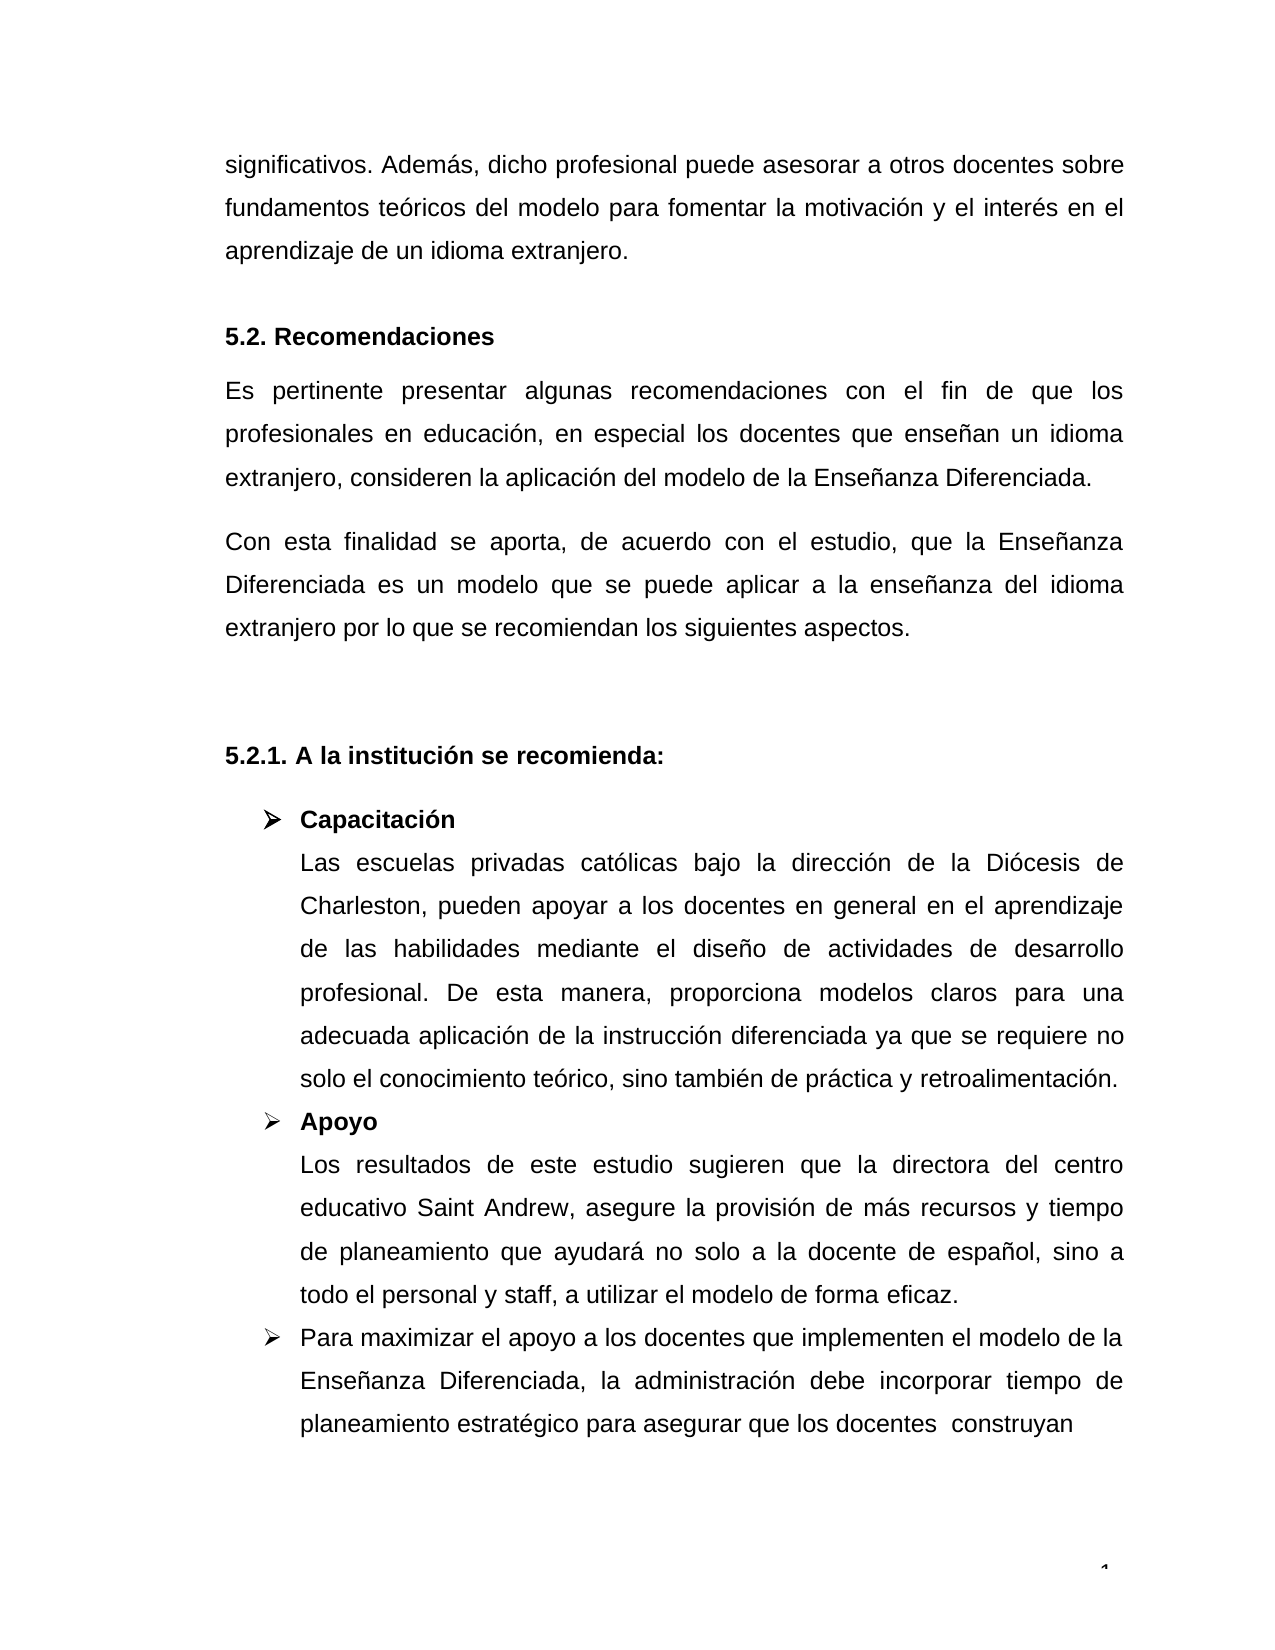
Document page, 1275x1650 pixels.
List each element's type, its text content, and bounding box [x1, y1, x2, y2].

list Para maximizar el apoyo a los docentes que implementen el modelo de la Enseñanza Diferenciada, la administración debe incorporar tiempo de planeamiento estratégico para asegurar que los docentes construyan [262, 1323, 1124, 1438]
text Es pertinente presentar algunas recomendaciones con el fin de que los profesionales en educación, en especial los docentes que enseñan un idioma extranjero, consideren la aplicación del modelo de la Enseñanza Diferenciada. [225, 376, 1125, 491]
text Los resultados de este estudio sugieren que la directora del centro educativo Saint Andrew, asegure la provisión de más recursos y tiempo de planeamiento que ayudará no solo a la docente de español, sino a todo el personal y staff, a utilizar el modelo de forma eficaz. [300, 1150, 1125, 1308]
list Capacitación [262, 805, 1275, 834]
text significativos. Además, dicho profesional puede asesorar a otros docentes sobre fundamentos teóricos del modelo para fomentar la motivación y el interés en el aprendizaje de un idioma extranjero. [225, 150, 1126, 265]
text Las escuelas privadas católicas bajo la dirección de la Diócesis de Charleston, pueden apoyar a los docentes en general en el aprendizaje de las habilidades mediante el diseño de actividades de desarrollo profesional. De esta manera, proporciona modelos claros para una adecuada aplicación de la instrucción diferenciada ya que se requiere no solo el conocimiento teórico, sino también de práctica y retroalimentación. [300, 848, 1126, 1092]
subtitle A la institución se recomienda: [225, 741, 1275, 770]
subtitle Recomendaciones [225, 322, 1275, 351]
text Con esta finalidad se aporta, de acuerdo con el estudio, que la Enseñanza Diferenciada es un modelo que se puede aplicar a la enseñanza del idioma extranjero por lo que se recomiendan los siguientes aspectos. [225, 526, 1125, 641]
subtitle Apoyo [262, 1107, 1275, 1136]
